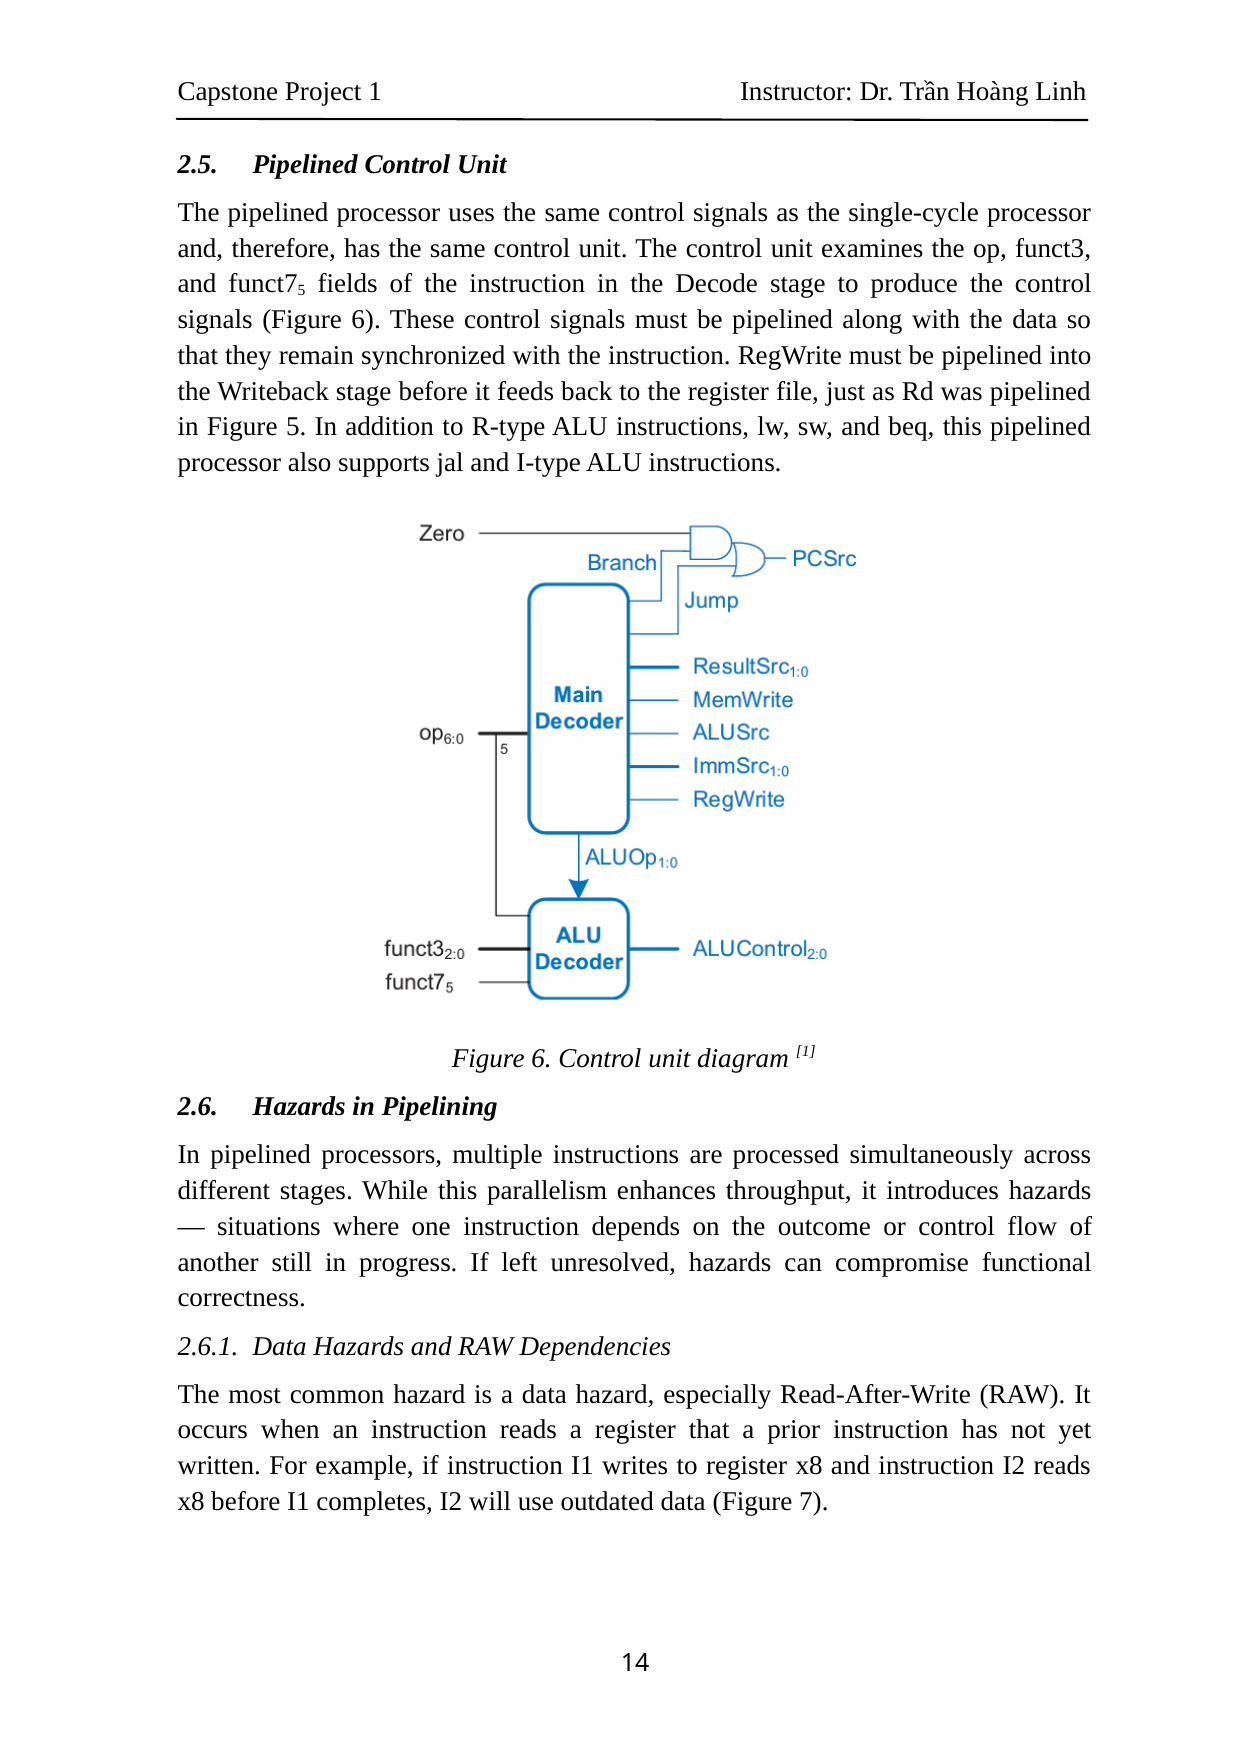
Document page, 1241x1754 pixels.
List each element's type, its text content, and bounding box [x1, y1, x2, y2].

picture [372, 494, 898, 1025]
text Figure 6. Control unit diagram [1] [177, 1042, 1092, 1073]
text In pipelined processors, multiple instructions are processed simultaneously across different stages. While this parallelism enhances throughput, it introduces hazards — situations where one instruction depends on the outcome or control flow of another still in progress. If left unresolved, hazards can compromise functional correctness. [177, 1138, 1092, 1312]
text The pipelined processor uses the same control signals as the single-cycle processor and, therefore, has the same control unit. The control unit examines the op, funct3, and funct75 fields of the instruction in the Decode stage to produce the control signals (Figure 6). These control signals must be pipelined along with the data so that they remain synchronized with the instruction. RegWrite must be pipelined into the Writeback stage before it feeds back to the register file, just as Rd was pipelined in Figure 5. In addition to R-type ALU instructions, lw, sw, and beq, this pipelined processor also supports jal and I-type ALU instructions. [177, 196, 1092, 477]
text The most common hazard is a data hazard, especially Read-After-Write (RAW). It occurs when an instruction reads a register that a prior instruction has not yet written. For example, if instruction I1 writes to register x8 and instruction I2 reads x8 before I1 completes, I2 will use outdated data (Figure 7). [177, 1378, 1092, 1516]
list Hazards in Pipelining [177, 1090, 1092, 1121]
list Pipelined Control Unit [177, 148, 1092, 179]
list Data Hazards and RAW Dependencies [177, 1329, 1092, 1361]
